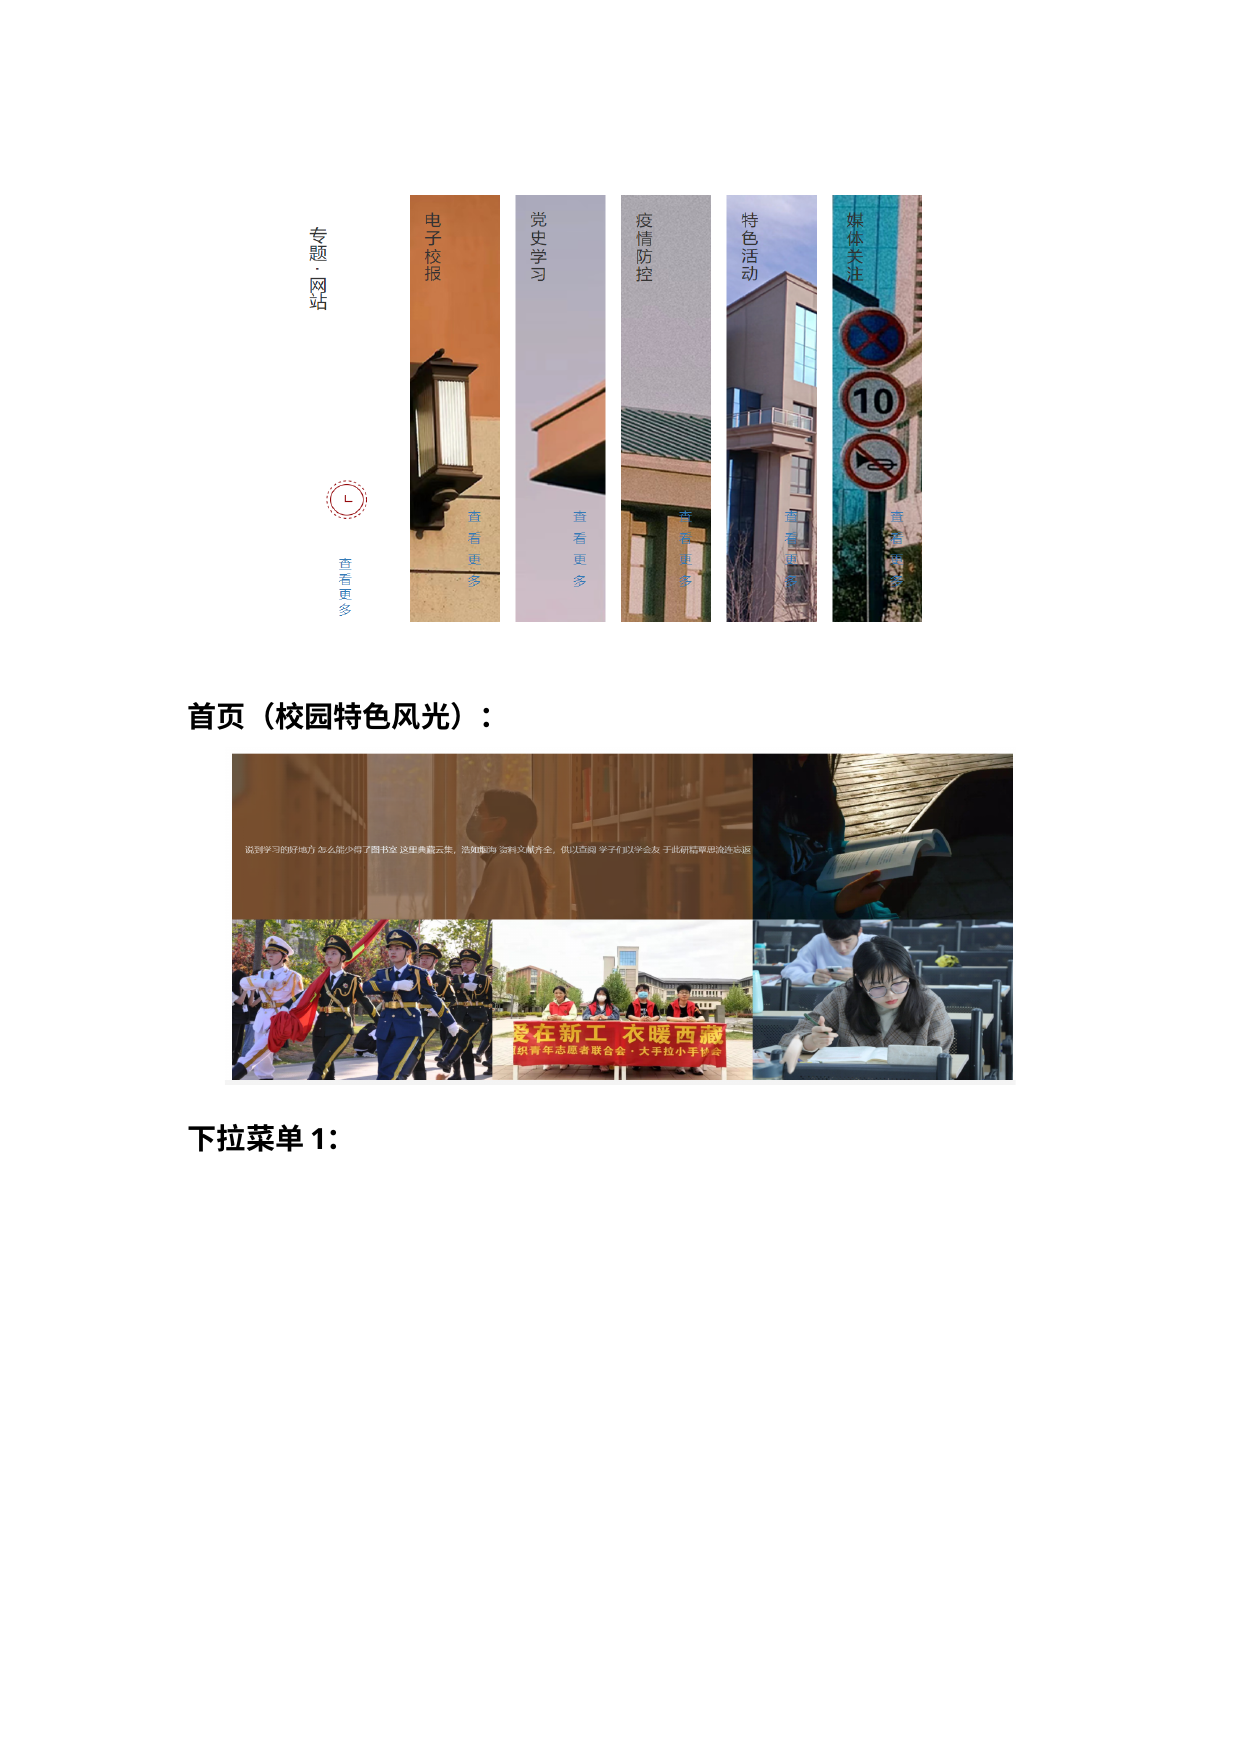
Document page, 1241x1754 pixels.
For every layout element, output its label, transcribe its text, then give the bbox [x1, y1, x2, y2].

text 下拉菜单1： [187, 1104, 1053, 1169]
picture [263, 162, 977, 660]
text 首页（校园特色风光）： [187, 682, 1053, 747]
picture [224, 747, 1016, 1085]
